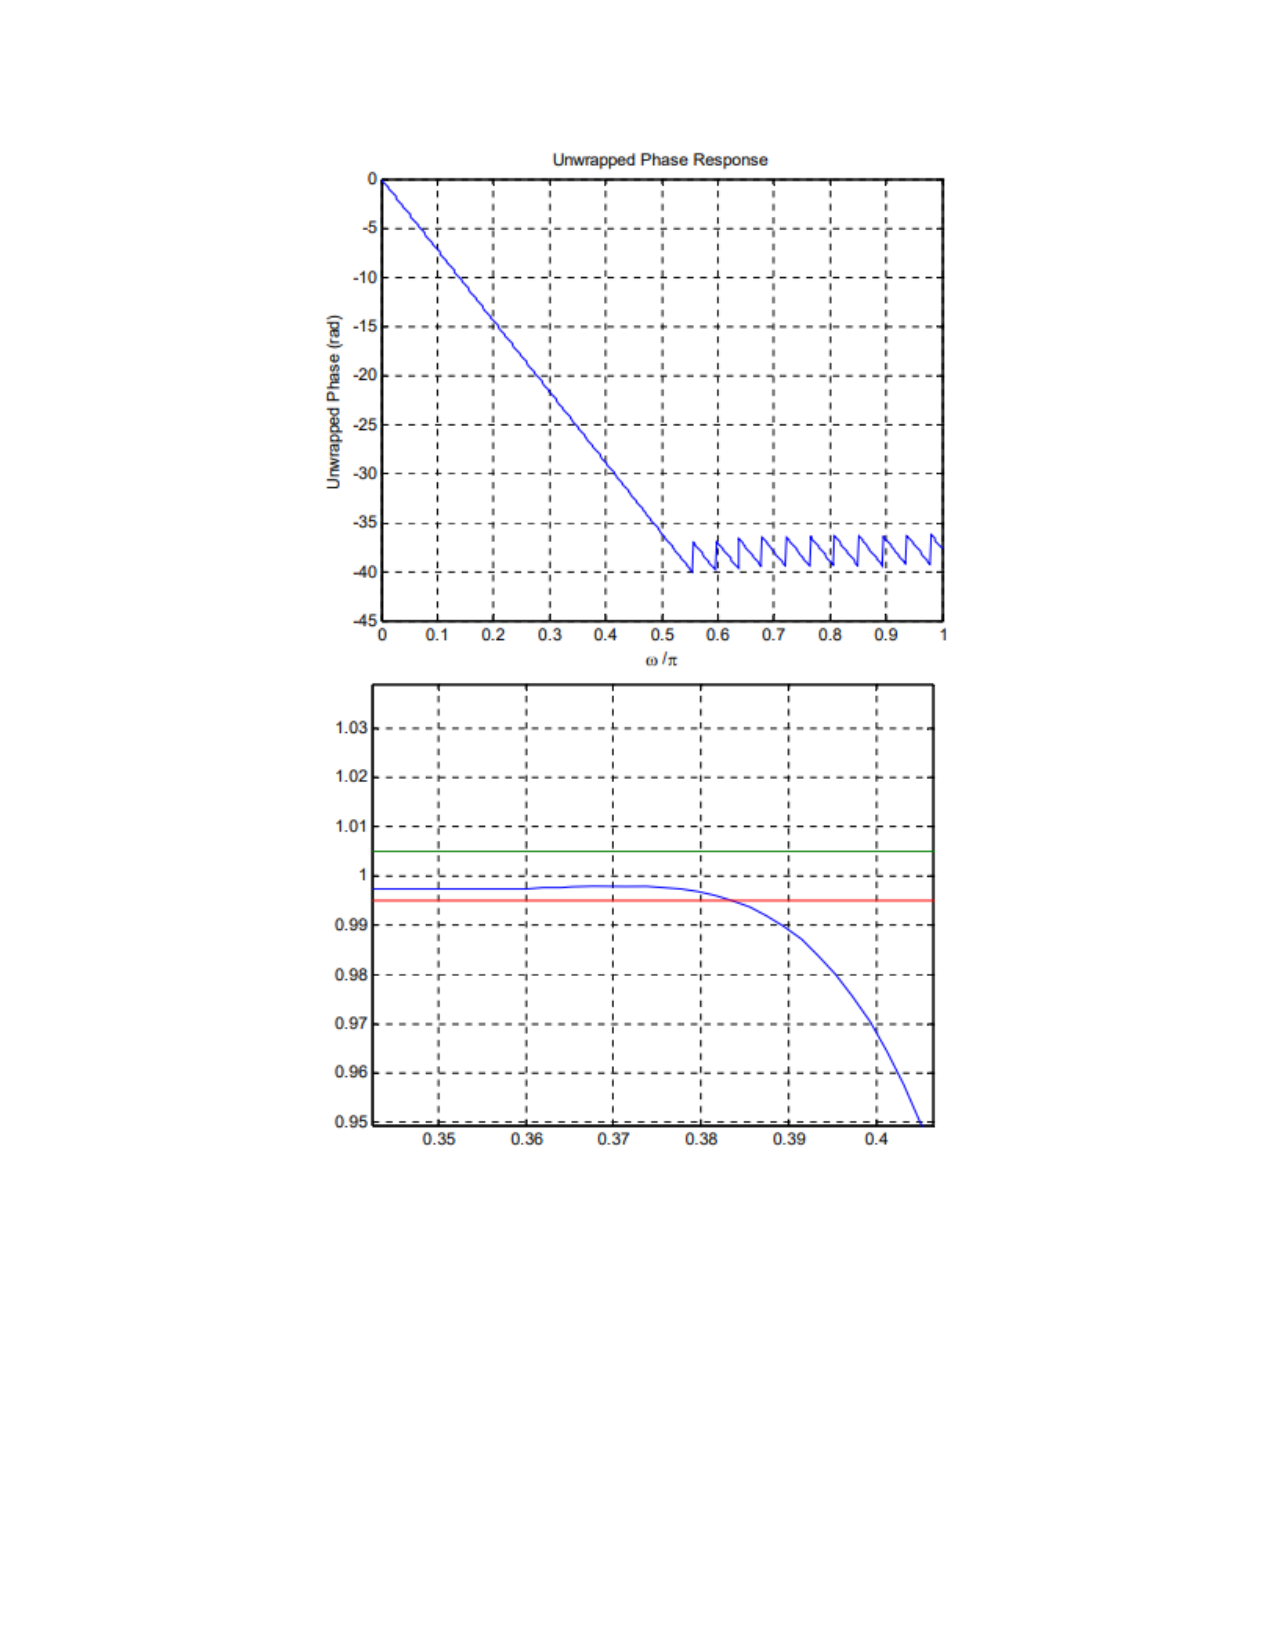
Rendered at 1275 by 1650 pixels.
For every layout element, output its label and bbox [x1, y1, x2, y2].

picture [321, 147, 954, 1159]
